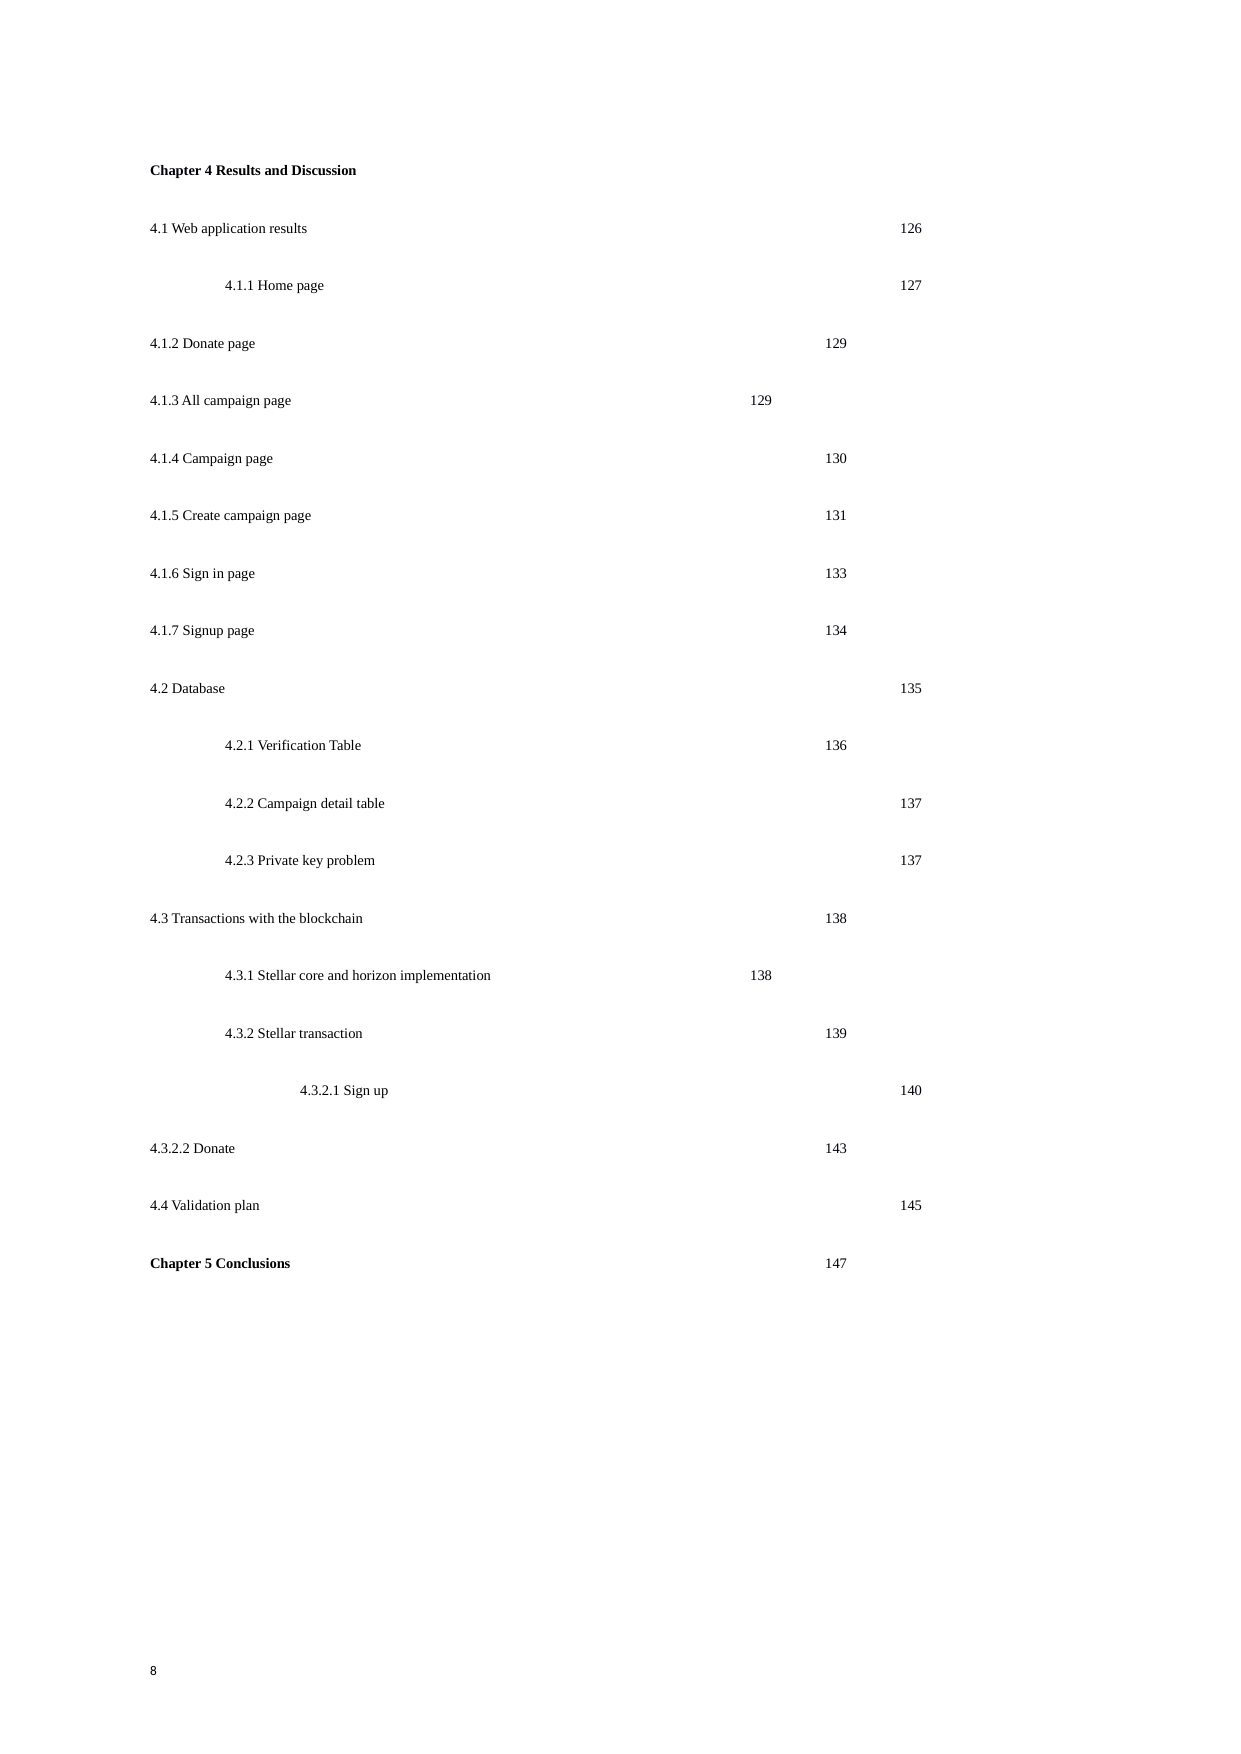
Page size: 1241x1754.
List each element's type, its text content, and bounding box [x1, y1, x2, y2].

text 4.3.2.1 Sign up 140 [150, 1070, 1090, 1099]
text 4.1.3 All campaign page 129 [150, 380, 1090, 409]
text 4.2.2 Campaign detail table 137 [150, 782, 1090, 811]
text Chapter 5 Conclusions 147 [150, 1242, 1090, 1329]
text 4.1 Web application results 126 [150, 207, 1090, 236]
text 4.3.2.2 Donate 143 [150, 1127, 1090, 1156]
text 4.1.1 Home page 127 [150, 265, 1090, 294]
text 4.2.3 Private key problem 137 [150, 840, 1090, 869]
text 4.3.2 Stellar transaction 139 [150, 1012, 1090, 1041]
text 4.1.7 Signup page 134 [150, 610, 1090, 639]
text 4.2.1 Verification Table 136 [150, 725, 1090, 754]
text 4.3.1 Stellar core and horizon implementation 138 [150, 955, 1090, 984]
text Chapter 4 Results and Discussion [150, 150, 1090, 179]
text 4.4 Validation plan 145 [150, 1185, 1090, 1214]
text 4.1.2 Donate page 129 [150, 322, 1090, 351]
text 4.2 Database 135 [150, 667, 1090, 696]
text 4.1.4 Campaign page 130 [150, 437, 1090, 466]
text 4.3 Transactions with the blockchain 138 [150, 897, 1090, 926]
text 4.1.6 Sign in page 133 [150, 552, 1090, 581]
text 4.1.5 Create campaign page 131 [150, 495, 1090, 524]
